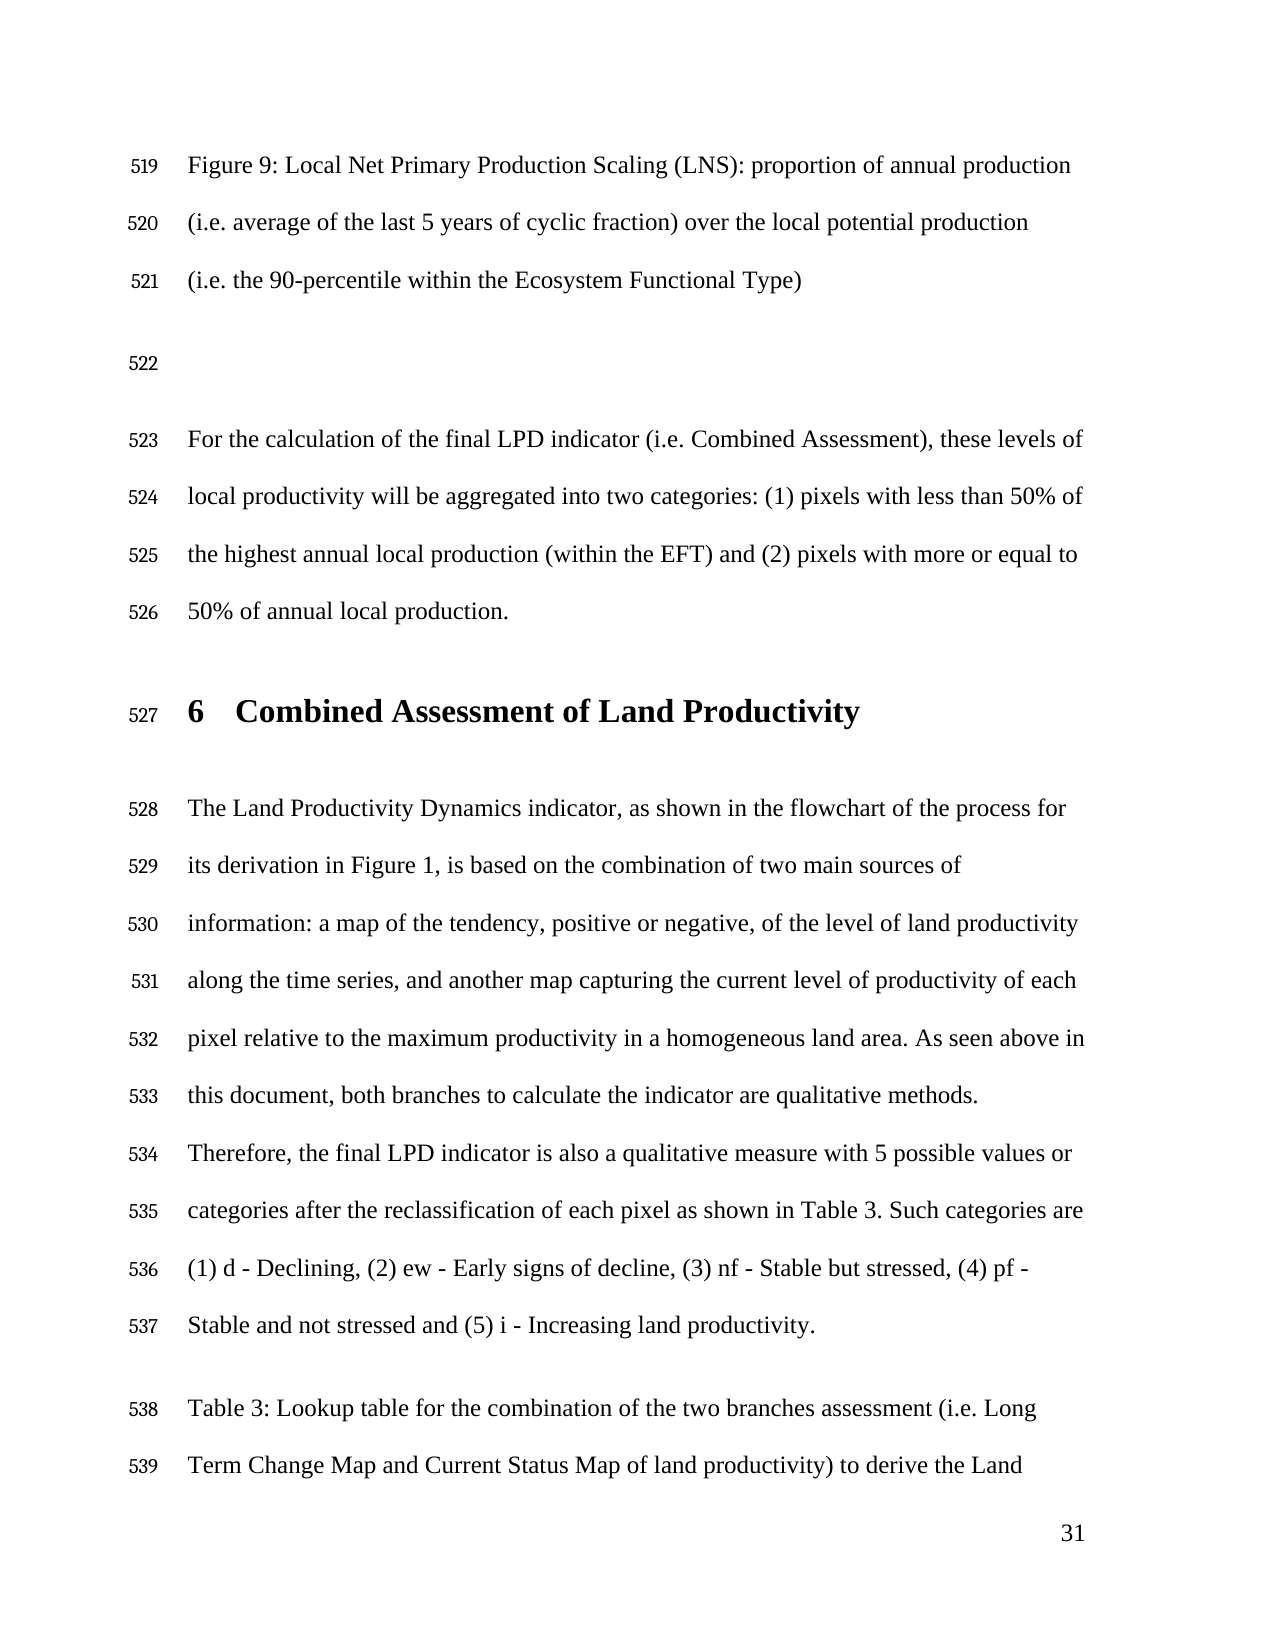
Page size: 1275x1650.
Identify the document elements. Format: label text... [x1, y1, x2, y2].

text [187, 1393, 1087, 1479]
text The Land Productivity Dynamics indicator, as shown in the flowchart of the process for its derivation in Figure 1, is based on the combination of two main sources of information: a map of the tendency, positive or negative, of the level of land productivity along the time series, and another map capturing the current level of productivity of each pixel relative to the maximum productivity in a homogeneous land area. As seen above in this document, both branches to calculate the indicator are qualitative methods. Therefore, the final LPD indicator is also a qualitative measure with 5 possible values or categories after the reclassification of each pixel as shown in Table 3. Such categories are (1) d - Declining, (2) ew - Early signs of decline, (3) nf - Stable but stressed, (4) pf - Stable and not stressed and (5) i - Increasing land productivity. [187, 793, 1087, 1339]
text For the calculation of the final LPD indicator (i.e. Combined Assessment), these levels of local productivity will be aggregated into two categories: (1) pixels with less than 50% of the highest annual local production (within the EFT) and (2) pixels with more or equal to 50% of annual local production. [187, 424, 1087, 625]
subtitle Combined Assessment of Land Productivity [187, 691, 1087, 729]
